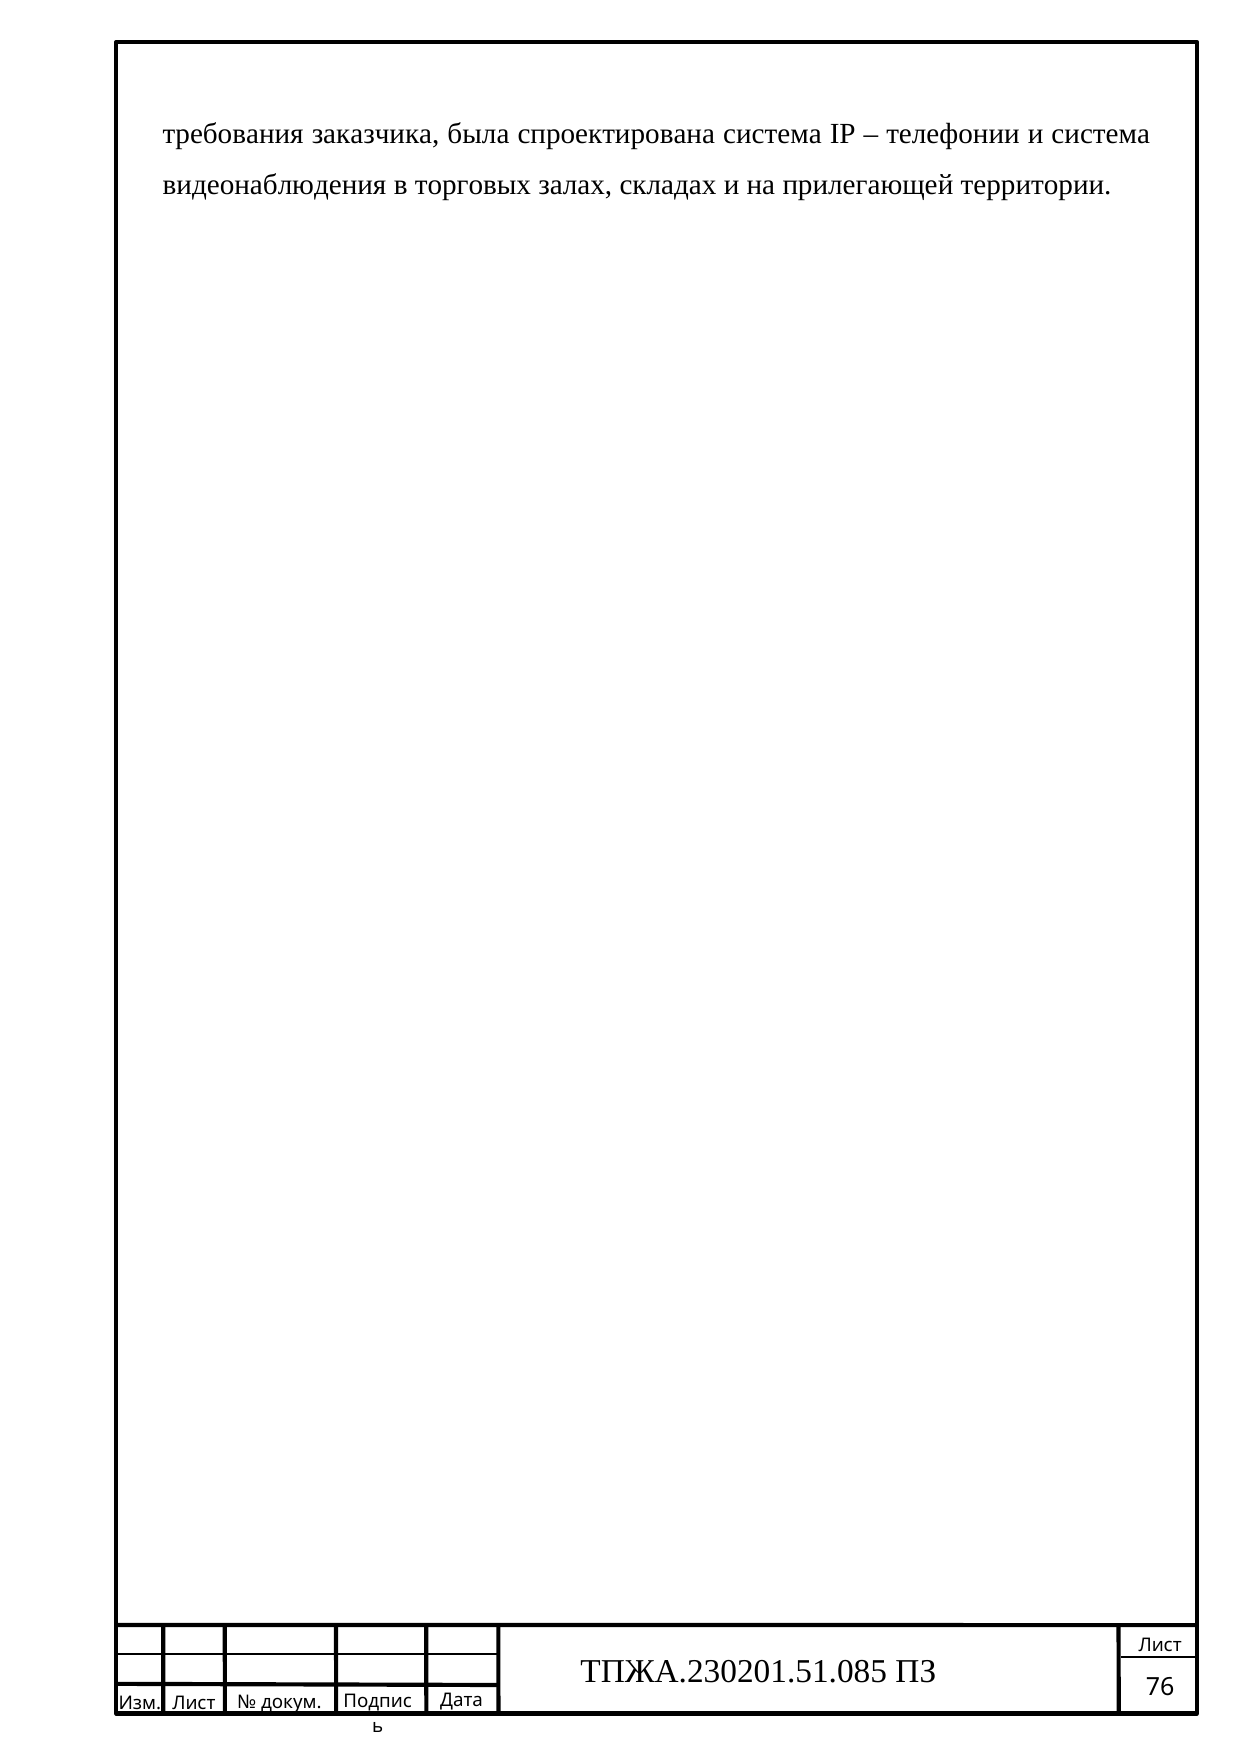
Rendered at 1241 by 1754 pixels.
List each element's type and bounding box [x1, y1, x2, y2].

text [162, 117, 1152, 200]
